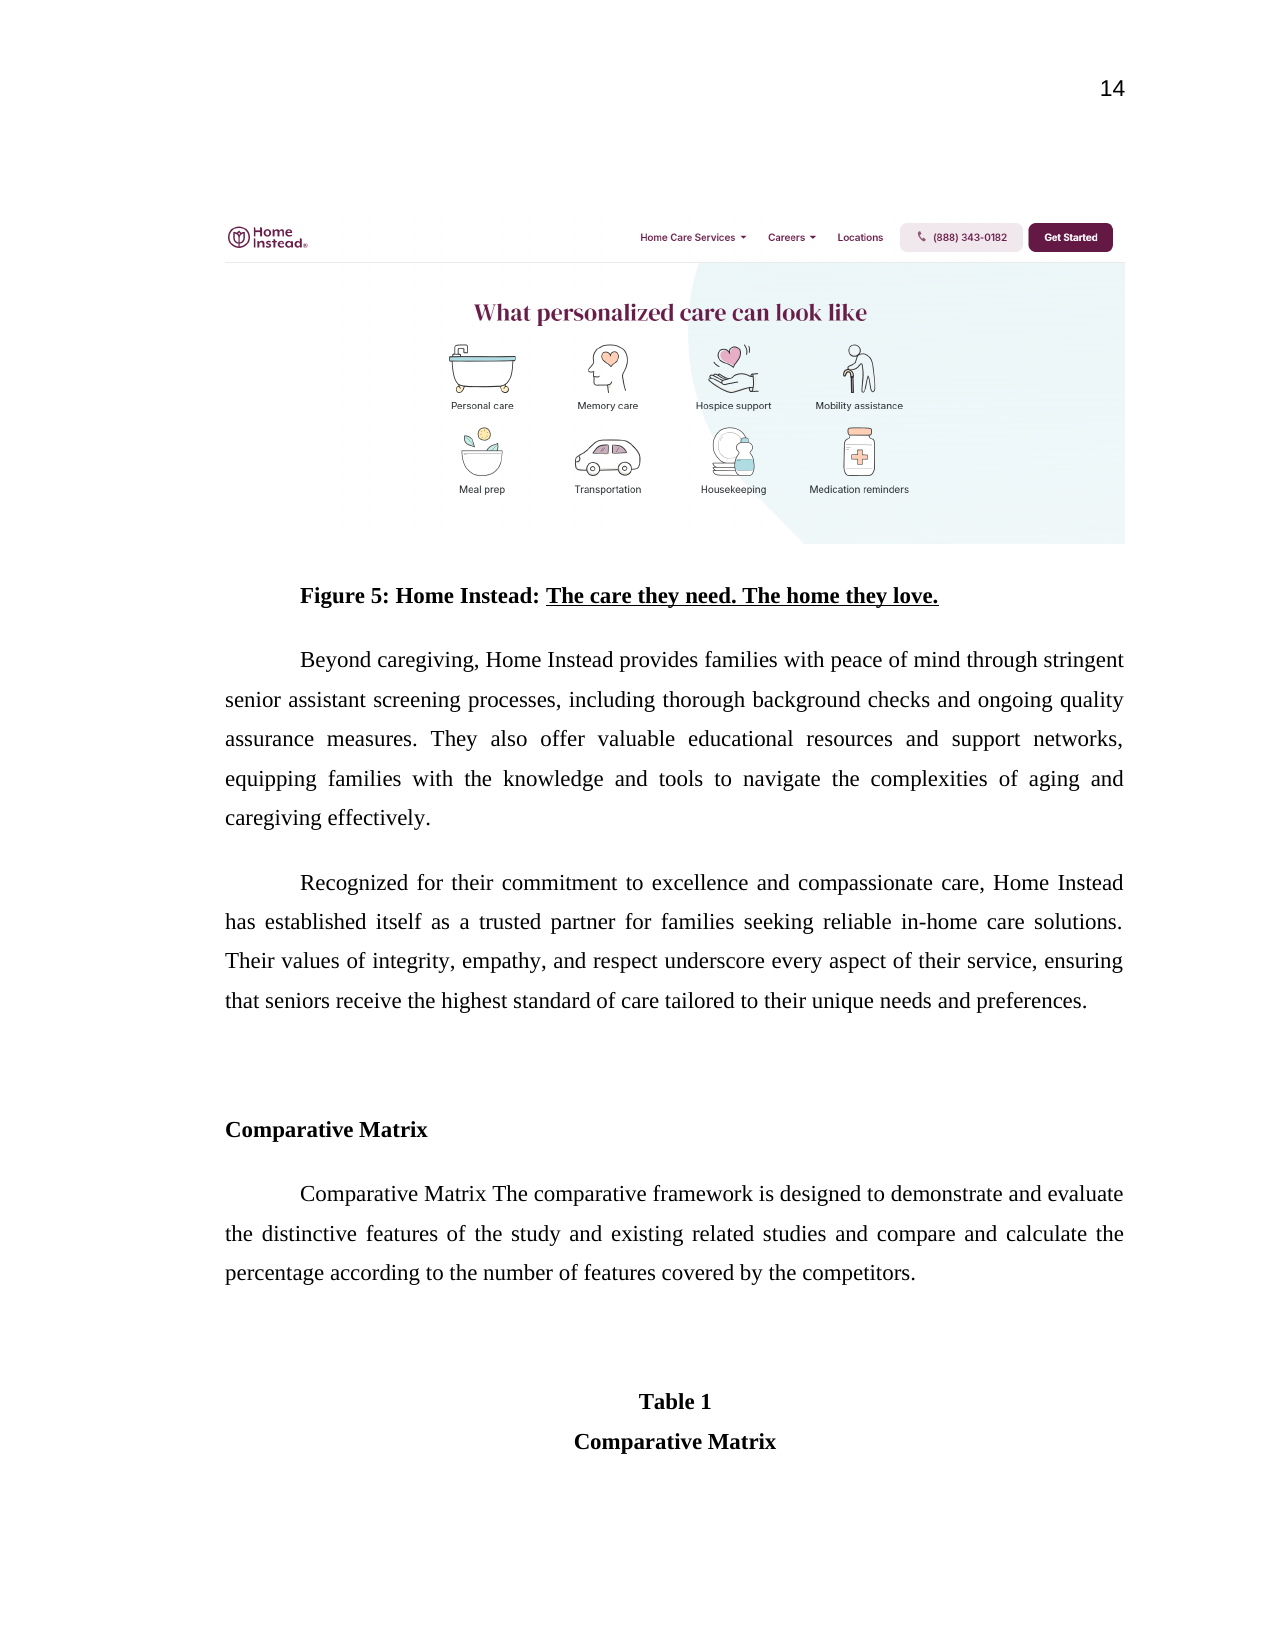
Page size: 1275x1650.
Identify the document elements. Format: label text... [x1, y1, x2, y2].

text Recognized for their commitment to excellence and compassionate care, Home Instead has established itself as a trusted partner for families seeking reliable in-home care solutions. Their values of integrity, empathy, and respect underscore every aspect of their service, ensuring that seniors receive the highest standard of care tailored to their unique needs and preferences. [225, 869, 1125, 1013]
picture [225, 214, 1125, 544]
text Comparative Matrix The comparative framework is designed to demonstrate and evaluate the distinctive features of the study and existing related studies and compare and calculate the percentage according to the number of features covered by the competitors. [225, 1181, 1125, 1286]
text Figure 5: Home Instead: The care they need. The home they love. [225, 582, 1125, 608]
text Table 1 [225, 1388, 1125, 1415]
text Comparative Matrix [225, 1428, 1125, 1454]
text Comparative Matrix [225, 1116, 1125, 1142]
text Beyond caregiving, Home Instead provides families with peace of mind through stringent senior assistant screening processes, including thorough background checks and ongoing quality assurance measures. They also offer valuable educational resources and support networks, equipping families with the knowledge and tools to navigate the complexities of aging and caregiving effectively. [225, 646, 1125, 831]
